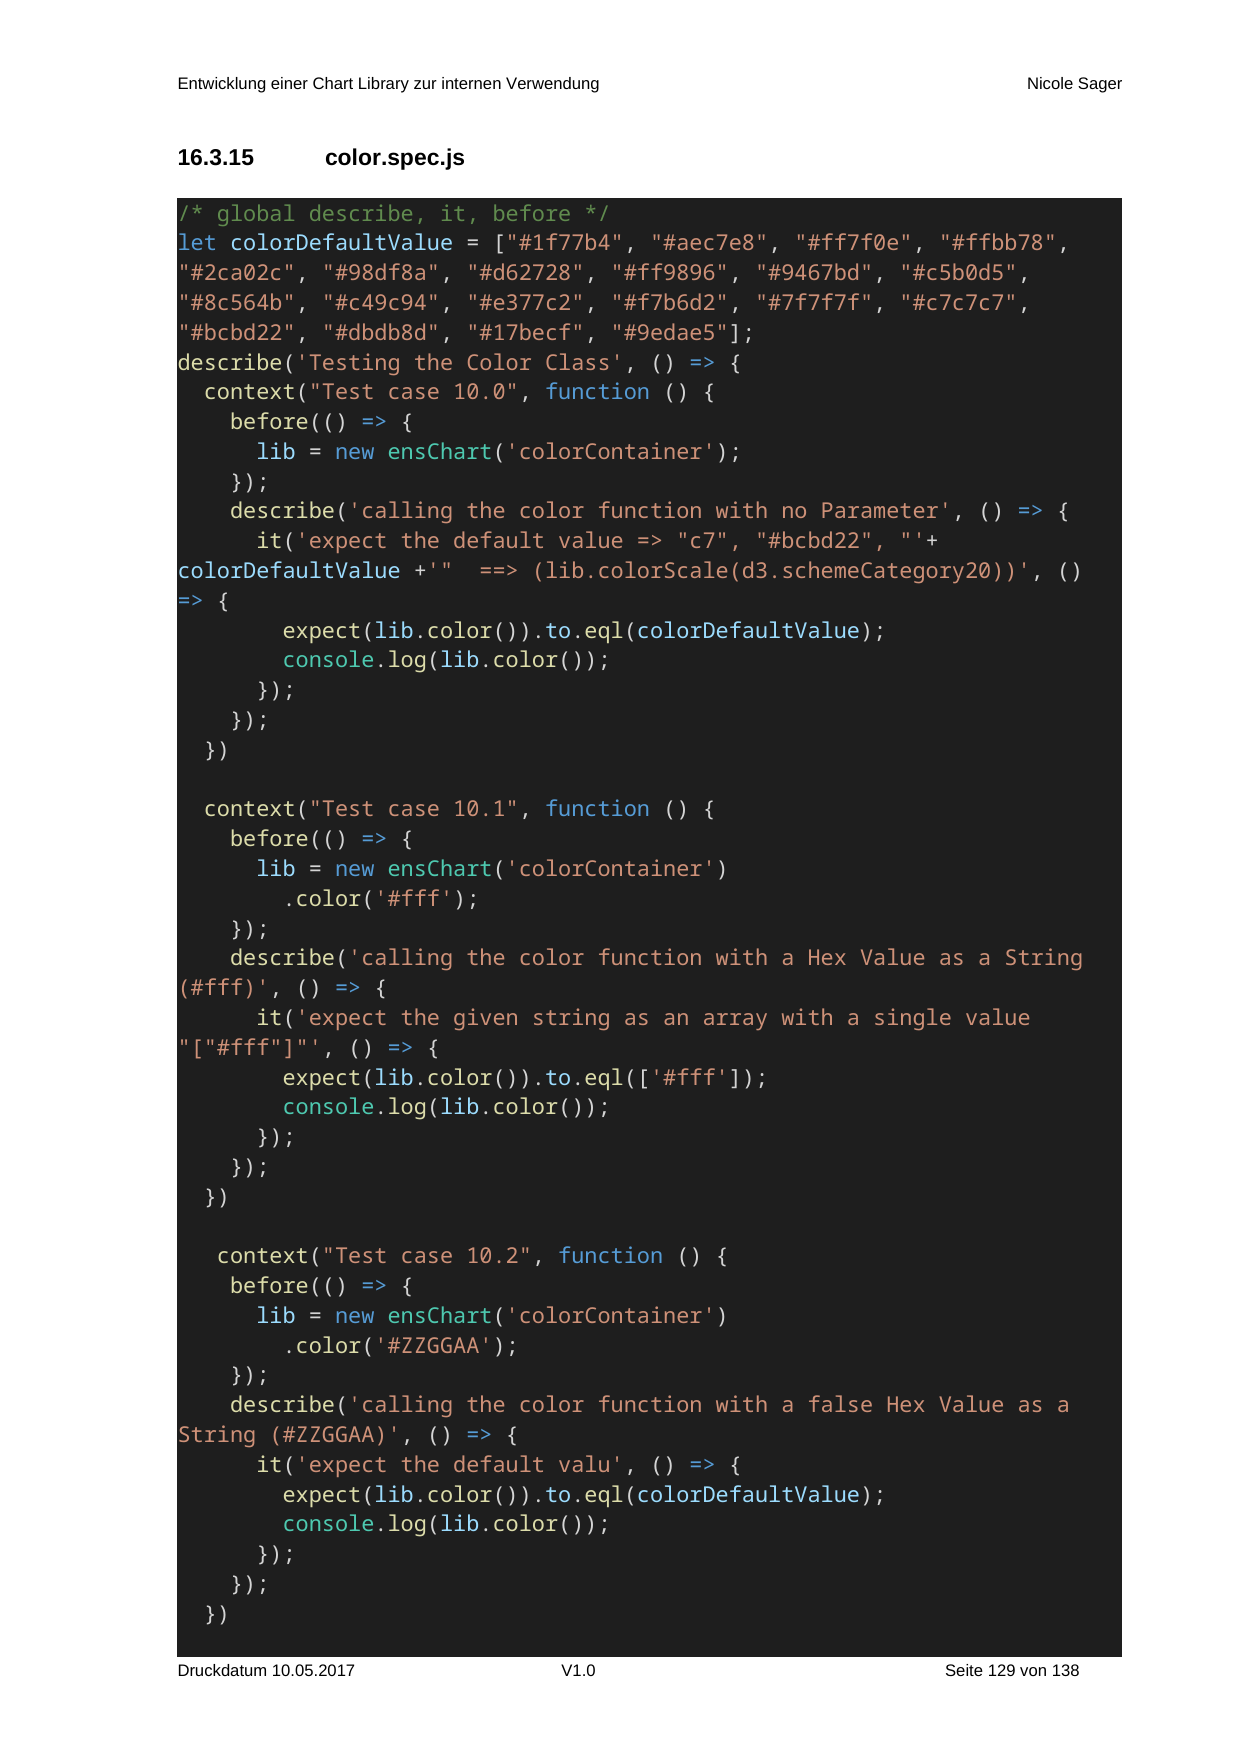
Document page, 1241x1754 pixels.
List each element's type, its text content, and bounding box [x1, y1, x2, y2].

text context("Test case 10.0", function () { [177, 376, 1122, 406]
text it('expect the given string as an array with a single value "["#fff"]"', () => { [177, 1002, 1122, 1062]
text .color('#fff'); [177, 883, 1122, 913]
text }); [177, 1151, 1122, 1181]
text describe('calling the color function with a false Hex Value as a String (#ZZGGAA)', () => { [177, 1389, 1122, 1449]
text }); [177, 1538, 1122, 1568]
text lib = new ensChart('colorContainer') [177, 1300, 1122, 1330]
text }); [177, 1568, 1122, 1598]
text let colorDefaultValue = ["#1f77b4", "#aec7e8", "#ff7f0e", "#ffbb78", "#2ca02c", "#98df8a", "#d62728", "#ff9896", "#9467bd", "#c5b0d5", "#8c564b", "#c49c94", "#e377c2", "#f7b6d2", "#7f7f7f", "#c7c7c7", "#bcbd22", "#dbdb8d", "#17becf", "#9edae5"]; [177, 227, 1122, 347]
text before(() => { [177, 1270, 1122, 1300]
text describe('calling the color function with no Parameter', () => { [177, 496, 1122, 525]
text lib = new ensChart('colorContainer'); [177, 436, 1122, 466]
text context("Test case 10.2", function () { [177, 1240, 1122, 1270]
text lib = new ensChart('colorContainer') [177, 853, 1122, 883]
text }) [177, 734, 1122, 764]
text }) [177, 1181, 1122, 1211]
text it('expect the default valu', () => { [177, 1449, 1122, 1479]
text }); [177, 913, 1122, 942]
text describe('calling the color function with a Hex Value as a String (#fff)', () => { [177, 942, 1122, 1002]
text expect(lib.color()).to.eql(['#fff']); [177, 1062, 1122, 1091]
text .color('#ZZGGAA'); [177, 1330, 1122, 1359]
text it('expect the default value => "c7", "#bcbd22", "'+ colorDefaultValue +'" ==> (lib.colorScale(d3.schemeCategory20))', () => { [177, 525, 1122, 615]
subtitle color.spec.js [177, 144, 1122, 171]
text }) [177, 1598, 1122, 1628]
text before(() => { [177, 406, 1122, 436]
text expect(lib.color()).to.eql(colorDefaultValue); [177, 1479, 1122, 1508]
text }); [177, 1121, 1122, 1151]
text }); [177, 674, 1122, 704]
text console.log(lib.color()); [177, 1508, 1122, 1538]
text }); [177, 1359, 1122, 1389]
text /* global describe, it, before */ [177, 198, 1122, 227]
text expect(lib.color()).to.eql(colorDefaultValue); [177, 615, 1122, 644]
text console.log(lib.color()); [177, 644, 1122, 674]
text }); [177, 466, 1122, 496]
text before(() => { [177, 823, 1122, 853]
text describe('Testing the Color Class', () => { [177, 347, 1122, 376]
text }); [177, 704, 1122, 734]
text context("Test case 10.1", function () { [177, 793, 1122, 823]
text console.log(lib.color()); [177, 1091, 1122, 1121]
